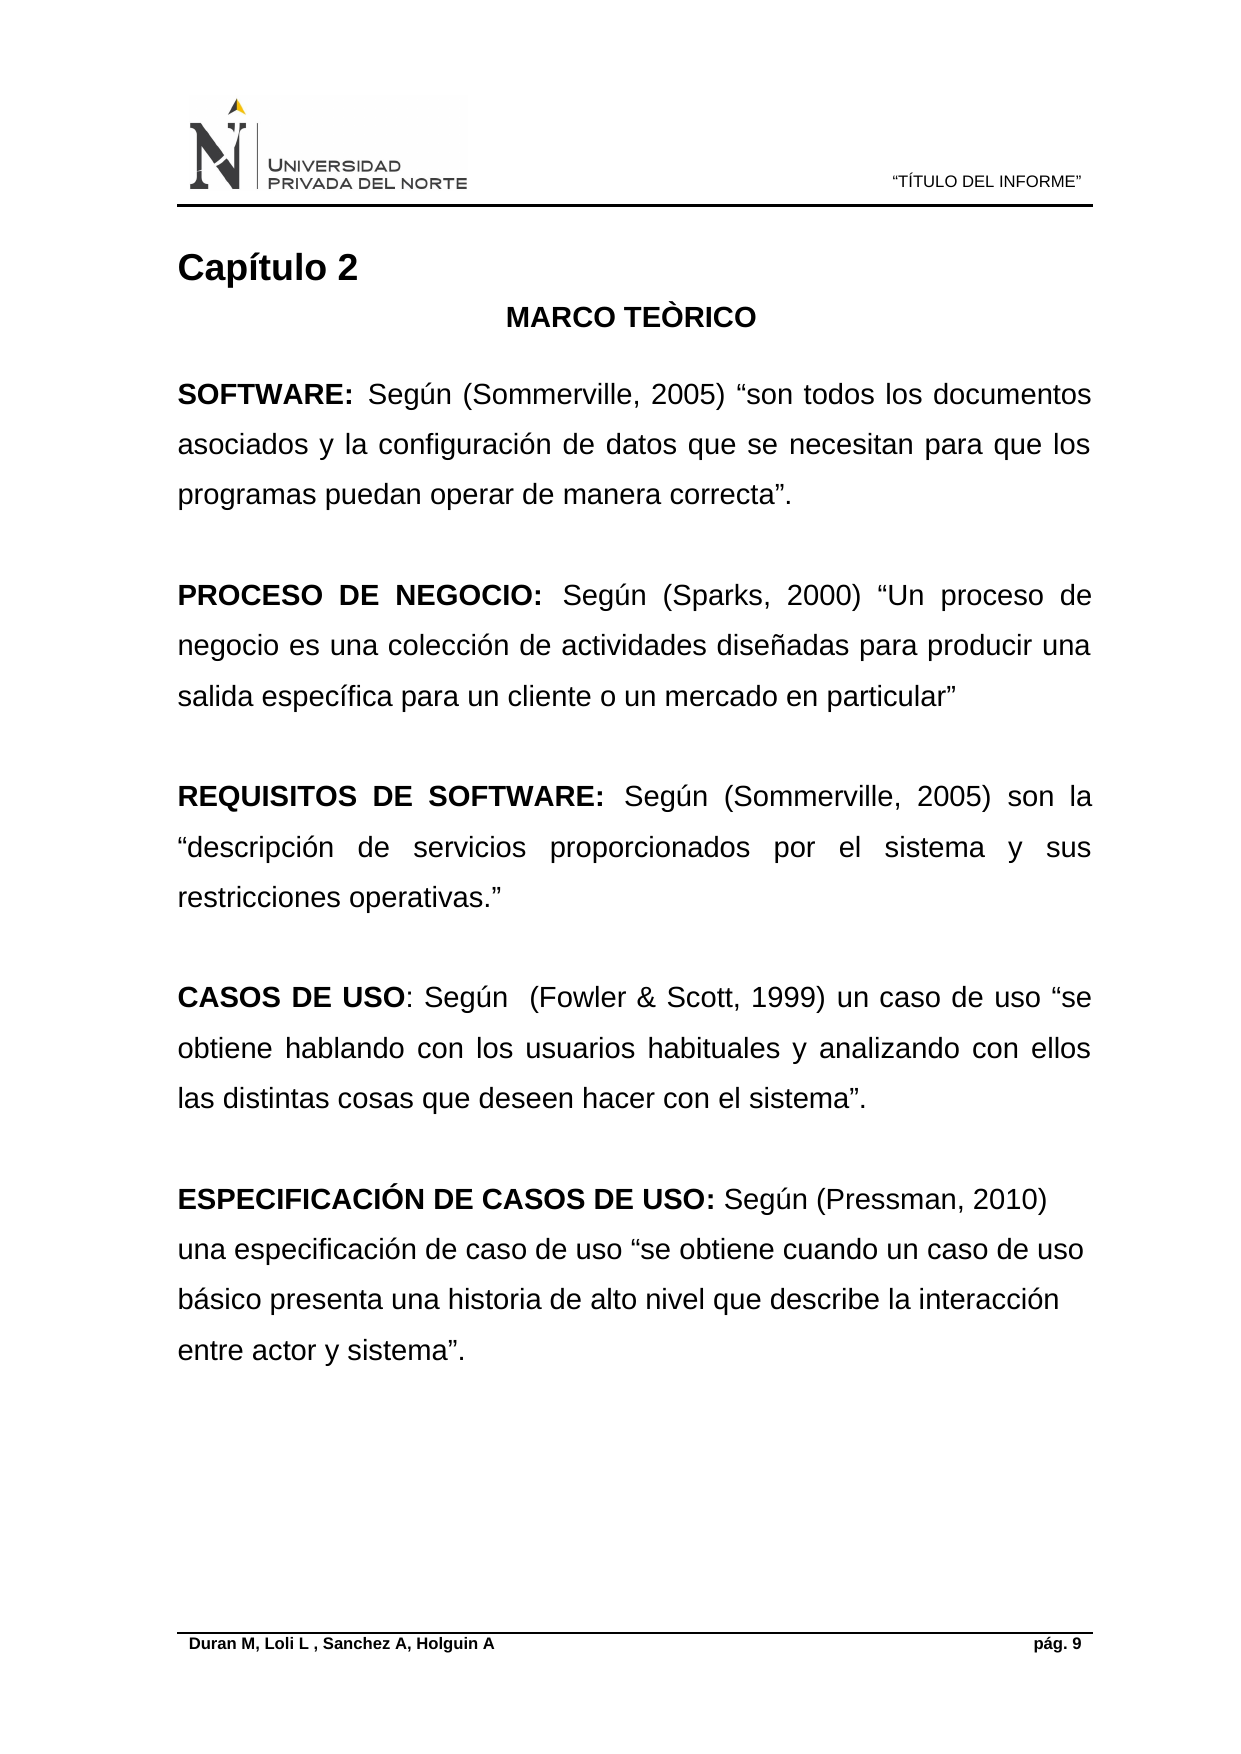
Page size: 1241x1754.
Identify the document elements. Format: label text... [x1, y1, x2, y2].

text REQUISITOS DE SOFTWARE: Según son la “descripción de servicios proporcionados por el sistema y sus restricciones operativas.” [177, 779, 1092, 913]
picture [188, 95, 469, 191]
text PROCESO DE NEGOCIO: Según “Un proceso de negocio es una colección de actividades diseñadas para producir una salida específica para un cliente o un mercado en particular” [177, 578, 1092, 712]
text SOFTWARE: Según “son todos los documentos asociados y la configuración de datos que se necesitan para que los programas puedan operar de manera correcta”. [177, 377, 1092, 511]
text CASOS DE USO: Según un caso de uso “se obtiene hablando con los usuarios habituales y analizando con ellos las distintas cosas que deseen hacer con el sistema”. [177, 981, 1092, 1115]
text ESPECIFICACIÓN DE CASOS DE USO: Según una especificación de caso de uso “se obtiene cuando un caso de uso básico presenta una historia de alto nivel que describe la interacción entre actor y sistema”. [177, 1182, 1092, 1402]
subtitle Capítulo 2 [177, 245, 1092, 288]
subtitle MARCO TEÒRICO [327, 301, 1092, 334]
